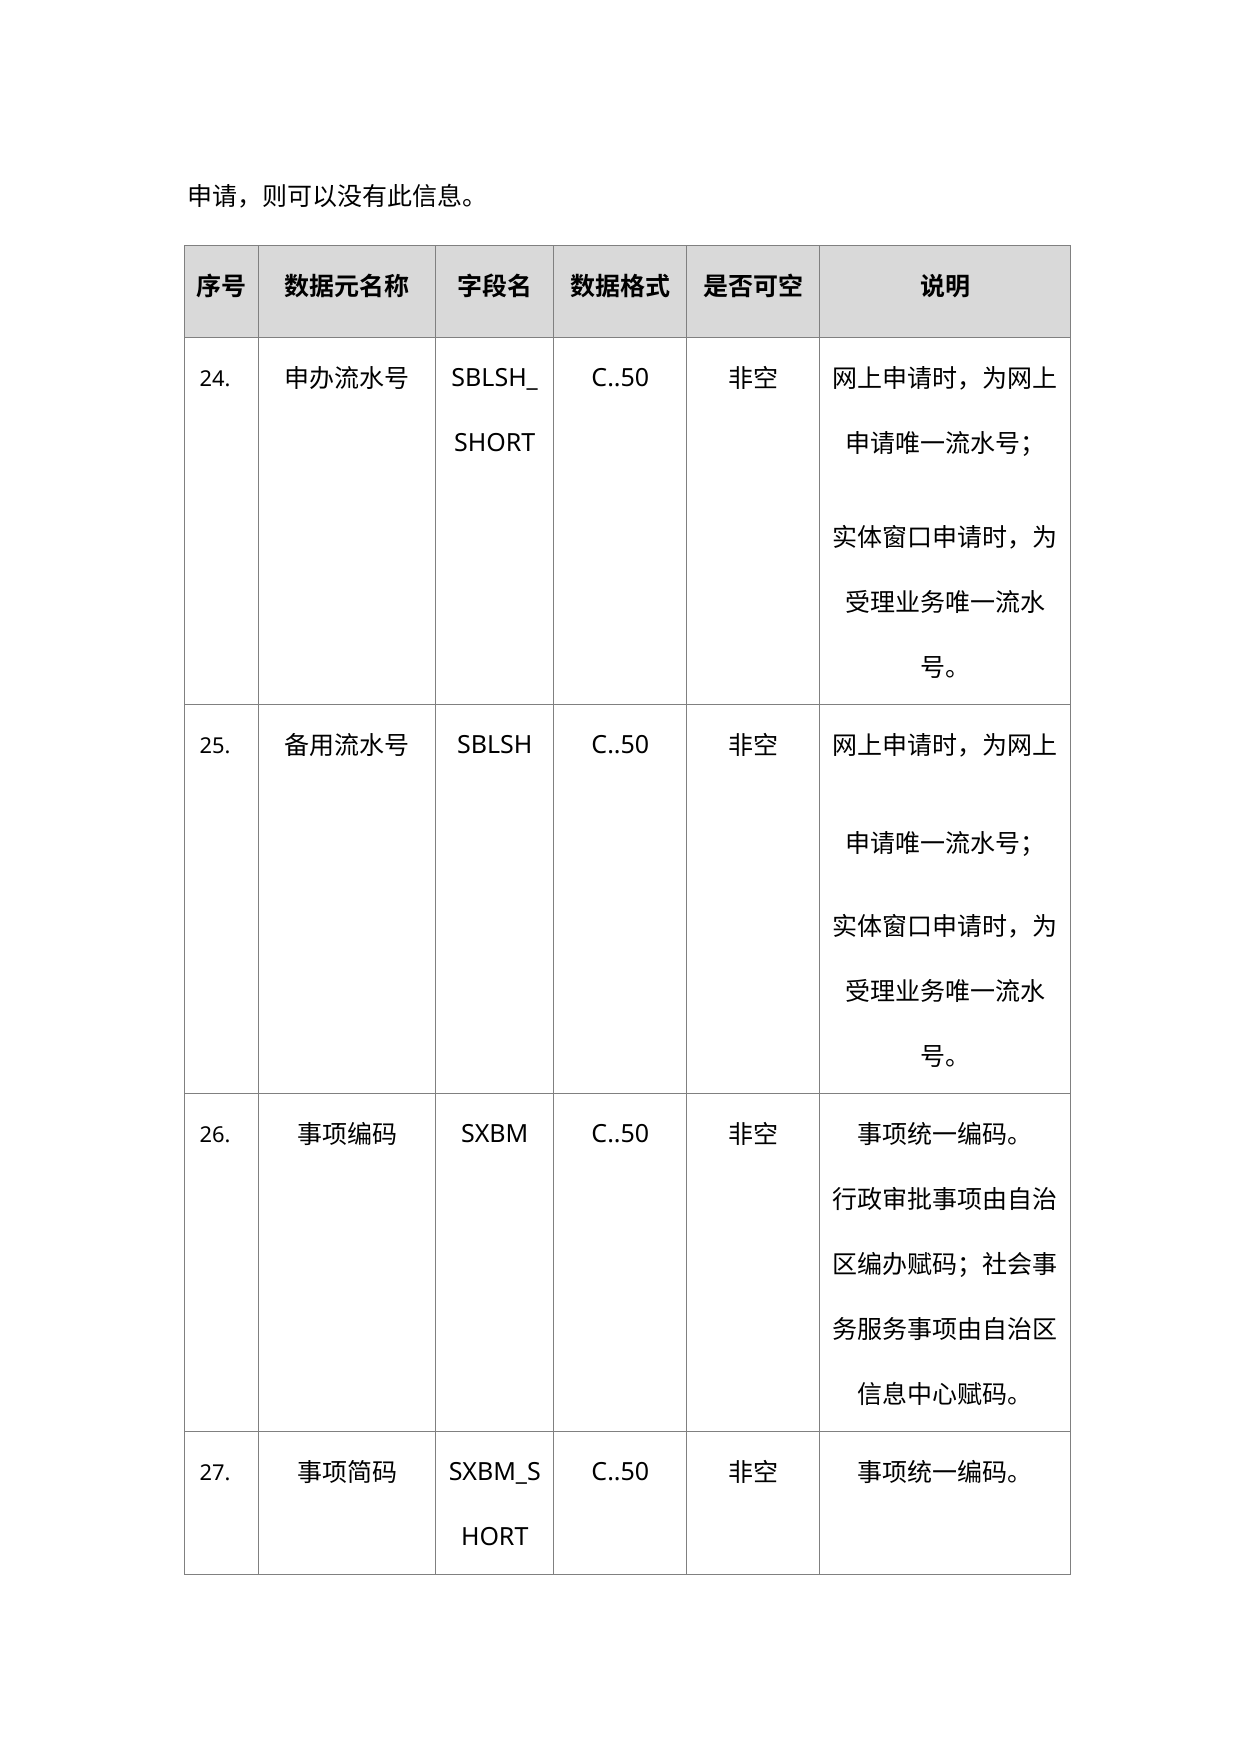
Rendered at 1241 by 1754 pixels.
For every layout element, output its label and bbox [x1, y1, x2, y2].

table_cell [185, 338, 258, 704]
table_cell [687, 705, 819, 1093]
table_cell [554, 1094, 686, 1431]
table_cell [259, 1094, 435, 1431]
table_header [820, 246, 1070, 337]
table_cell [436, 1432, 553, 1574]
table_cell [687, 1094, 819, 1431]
text [187, 162, 1031, 227]
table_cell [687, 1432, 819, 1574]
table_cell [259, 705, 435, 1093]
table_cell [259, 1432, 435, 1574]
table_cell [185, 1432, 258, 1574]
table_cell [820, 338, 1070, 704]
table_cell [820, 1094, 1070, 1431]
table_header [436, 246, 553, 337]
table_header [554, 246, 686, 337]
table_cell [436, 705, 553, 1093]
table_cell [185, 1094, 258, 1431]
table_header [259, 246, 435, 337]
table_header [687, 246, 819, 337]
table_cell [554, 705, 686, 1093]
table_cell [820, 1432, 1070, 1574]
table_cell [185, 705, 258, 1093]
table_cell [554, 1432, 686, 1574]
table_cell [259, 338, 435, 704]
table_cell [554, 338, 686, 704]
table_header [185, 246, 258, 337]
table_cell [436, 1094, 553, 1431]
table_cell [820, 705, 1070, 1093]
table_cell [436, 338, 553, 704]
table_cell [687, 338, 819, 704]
